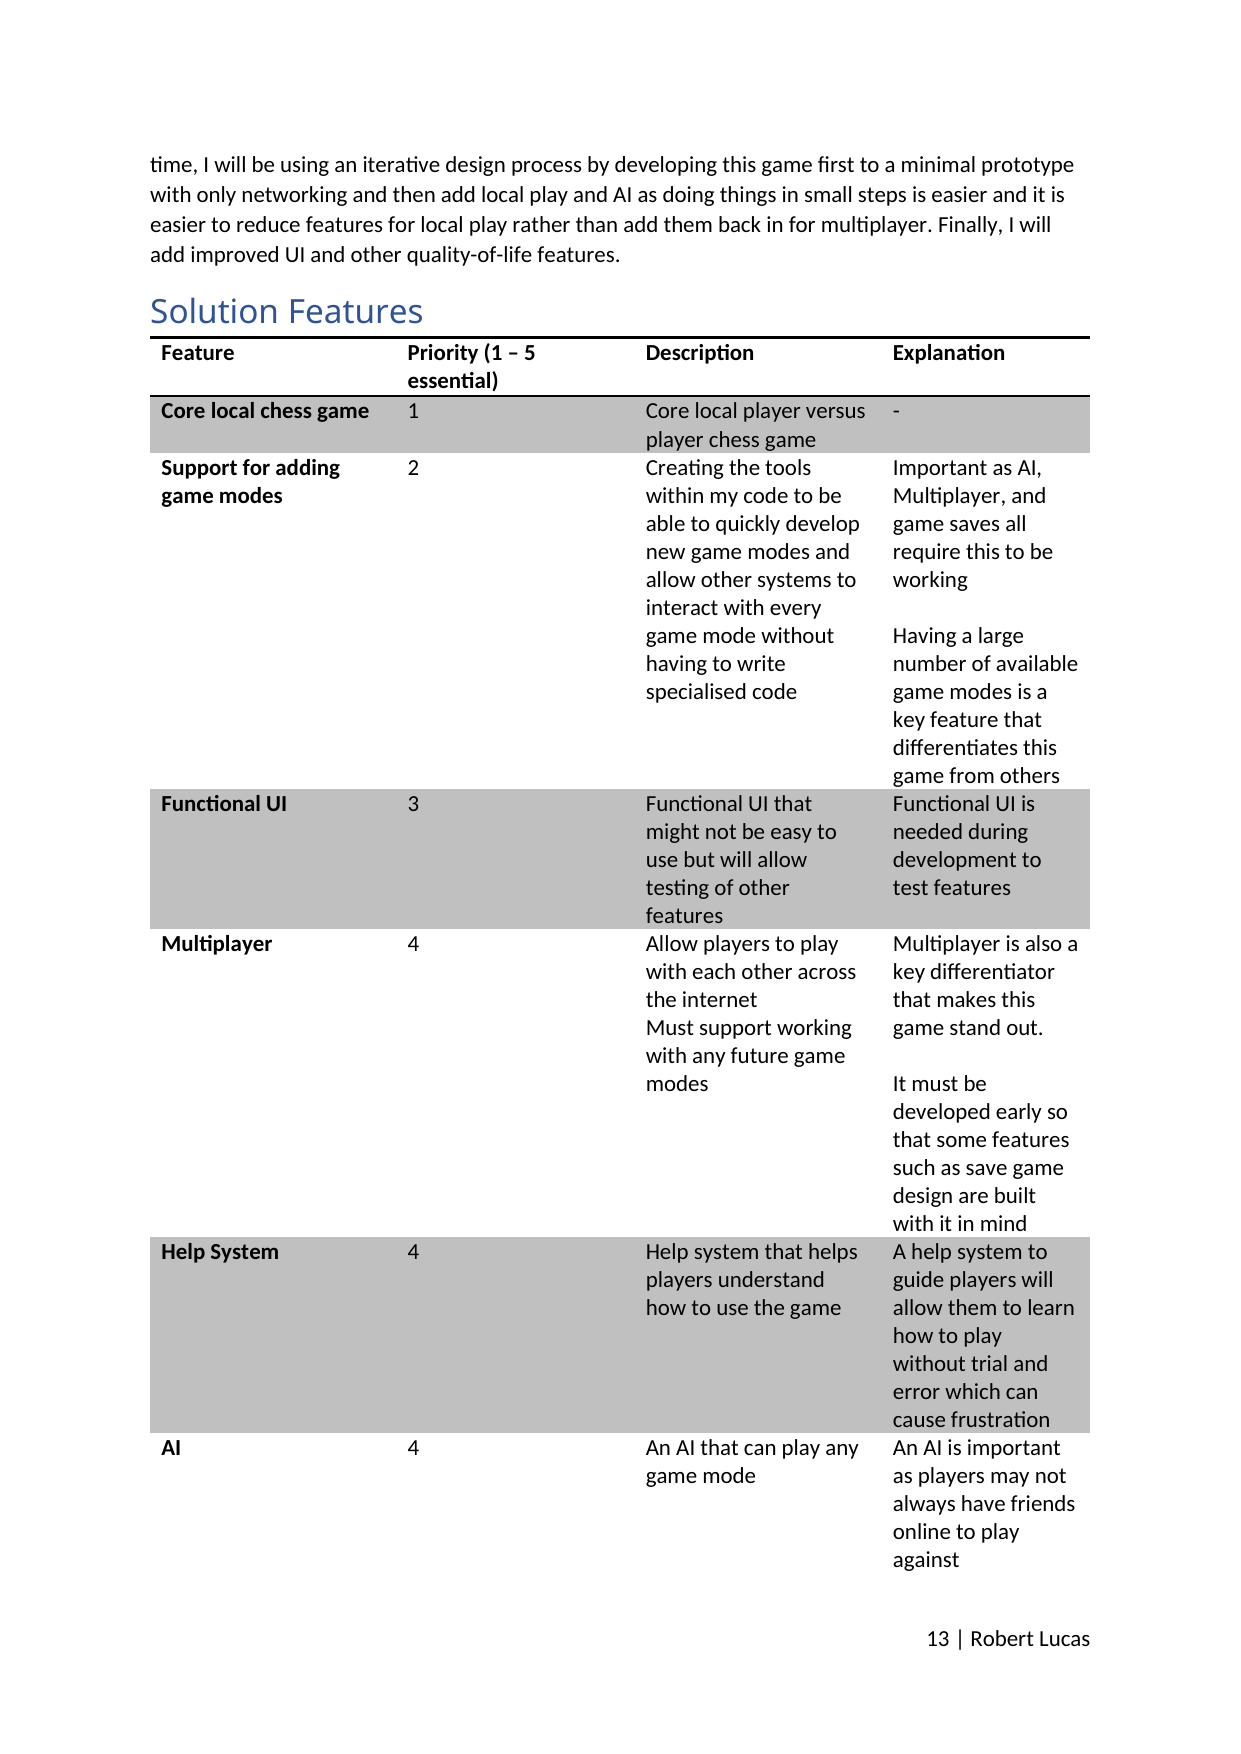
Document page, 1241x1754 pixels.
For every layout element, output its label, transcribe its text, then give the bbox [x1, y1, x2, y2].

table_cell Functional UI [150, 789, 396, 929]
table_cell Core local chess game [150, 397, 396, 453]
table_cell Important as AI, Multiplayer, and game saves all require this to be working Having a large number of available game modes is a key feature that differentiates this game from others [881, 453, 1090, 789]
table_cell AI [150, 1434, 396, 1573]
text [150, 150, 1090, 269]
table_cell Help system that helps players understand how to use the game [634, 1237, 881, 1433]
table_cell 4 [396, 929, 634, 1237]
table_cell Help System [150, 1237, 396, 1433]
table_cell 4 [396, 1237, 634, 1433]
table_cell - [881, 397, 1090, 453]
table_cell An AI is important as players may not always have friends online to play against [881, 1434, 1090, 1573]
table_header Priority (1 – 5 essential) [396, 339, 634, 394]
table_header Description [634, 339, 881, 394]
table_cell Multiplayer is also a key differentiator that makes this game stand out. It must be developed early so that some features such as save game design are built with it in mind [881, 929, 1090, 1237]
table_cell 3 [396, 789, 634, 929]
table_cell Allow players to play with each other across the internet Must support working with any future game modes [634, 929, 881, 1237]
table_header Feature [150, 339, 396, 394]
table_cell Core local player versus player chess game [634, 397, 881, 453]
table_header Explanation [881, 339, 1090, 394]
table_cell 4 [396, 1434, 634, 1573]
table_cell Creating the tools within my code to be able to quickly develop new game modes and allow other systems to interact with every game mode without having to write specialised code [634, 453, 881, 789]
table_cell Support for adding game modes [150, 453, 396, 789]
table_cell Functional UI is needed during development to test features [881, 789, 1090, 929]
table_cell A help system to guide players will allow them to learn how to play without trial and error which can cause frustration [881, 1237, 1090, 1433]
table_cell 1 [396, 397, 634, 453]
table_cell Functional UI that might not be easy to use but will allow testing of other features [634, 789, 881, 929]
subtitle Solution Features [150, 287, 1090, 333]
table_cell Multiplayer [150, 929, 396, 1237]
table_cell An AI that can play any game mode [634, 1434, 881, 1573]
table_cell 2 [396, 453, 634, 789]
